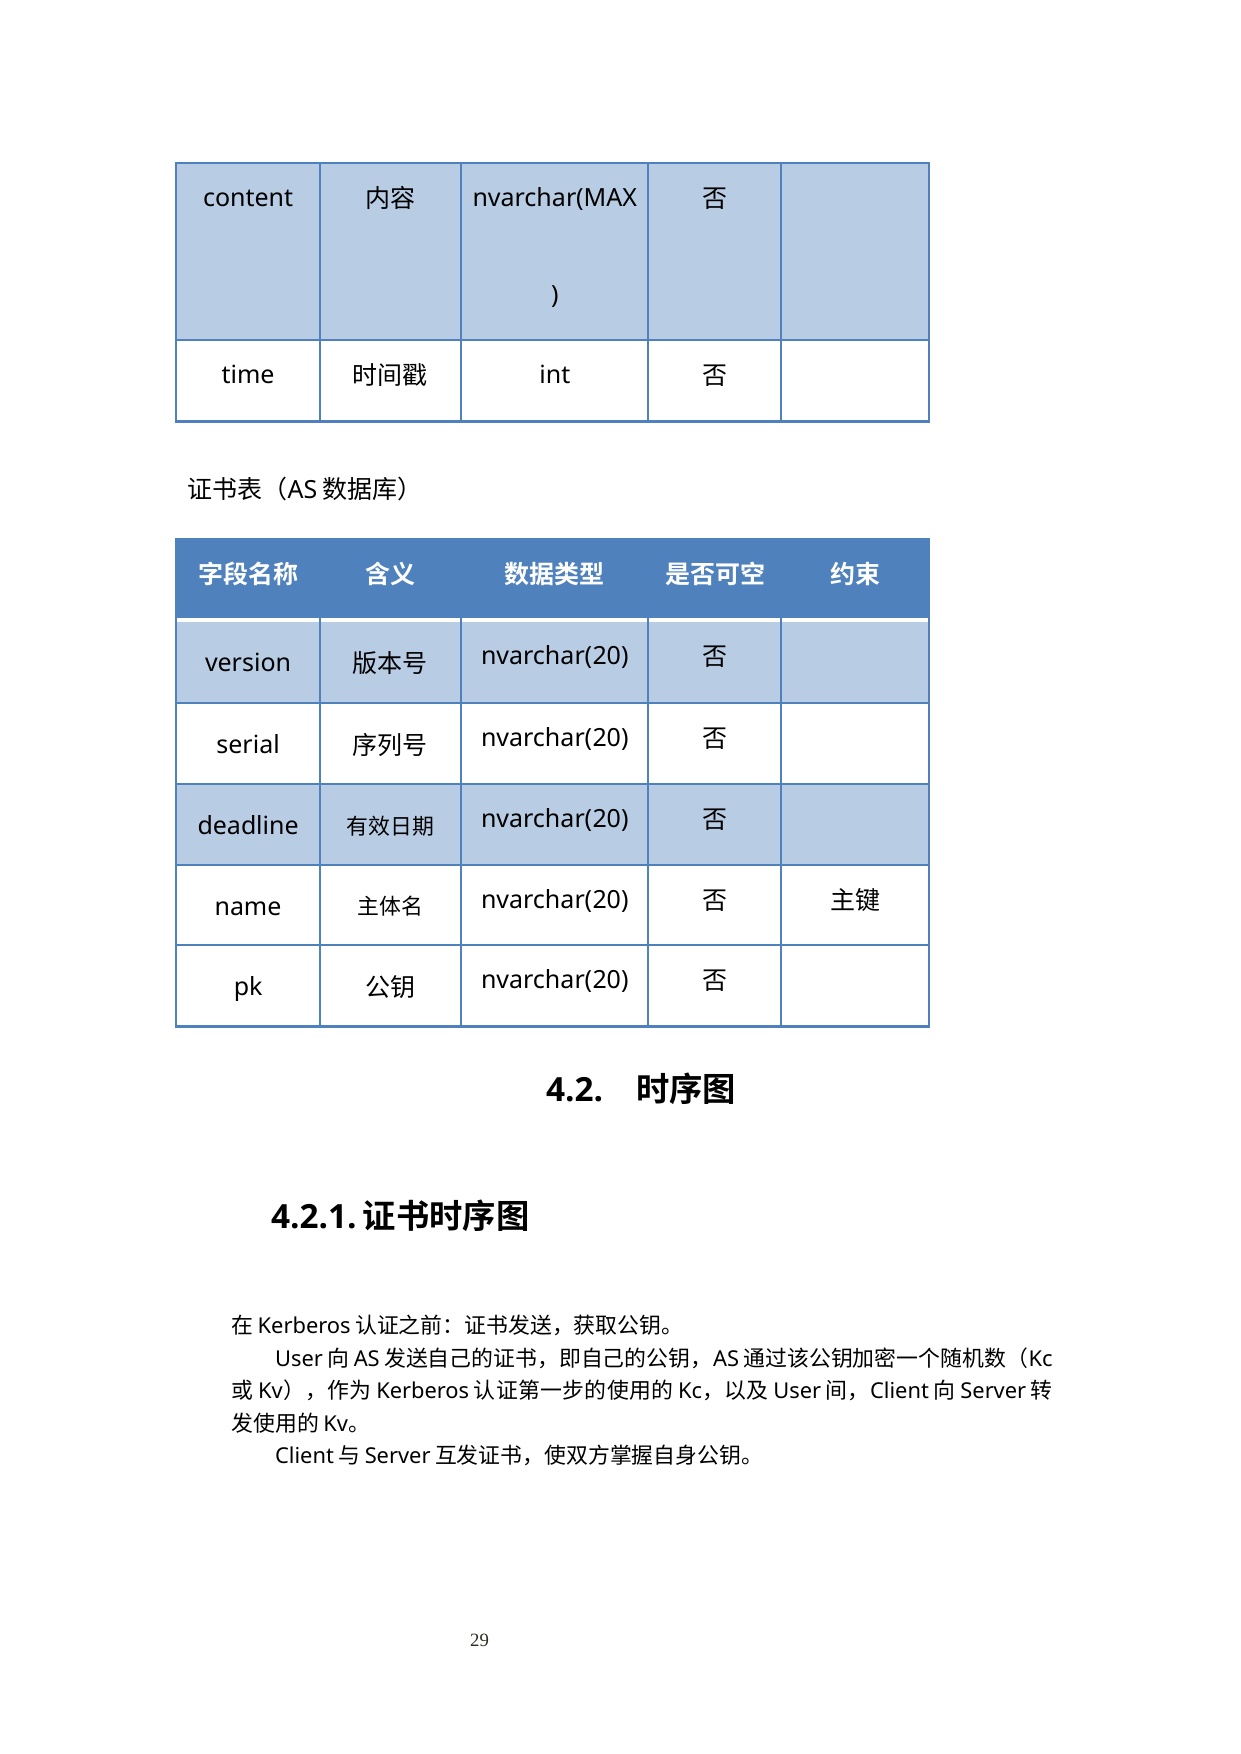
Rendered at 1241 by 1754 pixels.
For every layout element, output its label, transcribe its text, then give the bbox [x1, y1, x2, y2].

table_cell int [462, 341, 647, 420]
table_cell [782, 946, 928, 1025]
table_cell 否 [649, 622, 780, 702]
table_cell version [177, 622, 319, 702]
table_cell nvarchar(MAX) [462, 164, 647, 339]
table_cell 否 [649, 866, 780, 944]
table_cell 否 [649, 341, 780, 420]
table_cell [782, 341, 928, 420]
table_cell name [177, 866, 319, 944]
table_cell 有效日期 [321, 785, 460, 864]
table_cell [782, 164, 928, 339]
table_cell 版本号 [321, 622, 460, 702]
table_cell pk [177, 946, 319, 1025]
table_cell 否 [649, 164, 780, 339]
table_header 约束 [782, 540, 928, 618]
table_cell 主键 [782, 866, 928, 944]
table_header 含义 [321, 540, 460, 618]
table_cell 时间戳 [321, 341, 460, 420]
table_cell 否 [649, 704, 780, 783]
table_cell nvarchar(20) [462, 704, 647, 783]
table_cell 公钥 [321, 946, 460, 1025]
table_cell 内容 [321, 164, 460, 339]
table_cell [782, 704, 928, 783]
table_cell time [177, 341, 319, 420]
table_cell nvarchar(20) [462, 785, 647, 864]
text 证书表（AS数据库） [187, 455, 1053, 520]
table_header 是否可空 [649, 540, 780, 618]
table_cell nvarchar(20) [462, 622, 647, 702]
subtitle 证书时序图 [271, 1181, 1053, 1246]
table_cell 序列号 [321, 704, 460, 783]
table_cell [782, 622, 928, 702]
list 在Kerberos认证之前：证书发送，获取公钥。 [187, 1308, 1053, 1341]
table_cell deadline [177, 785, 319, 864]
table_cell 否 [649, 946, 780, 1025]
table_cell nvarchar(20) [462, 946, 647, 1025]
text User向AS发送自己的证书，即自己的公钥，AS通过该公钥加密一个随机数（Kc或Kv），作为Kerberos认证第一步的使用的Kc，以及User间，Client向Server转发使用的Kv。 [231, 1341, 1053, 1438]
table_cell content [177, 164, 319, 339]
table_header 数据类型 [462, 540, 647, 618]
text Client与Server互发证书，使双方掌握自身公钥。 [231, 1438, 1053, 1471]
table_cell [782, 785, 928, 864]
table_cell 主体名 [321, 866, 460, 944]
subtitle 时序图 [229, 1054, 1053, 1119]
table_cell nvarchar(20) [462, 866, 647, 944]
table_cell 否 [649, 785, 780, 864]
table_header 字段名称 [177, 540, 319, 618]
table_cell serial [177, 704, 319, 783]
